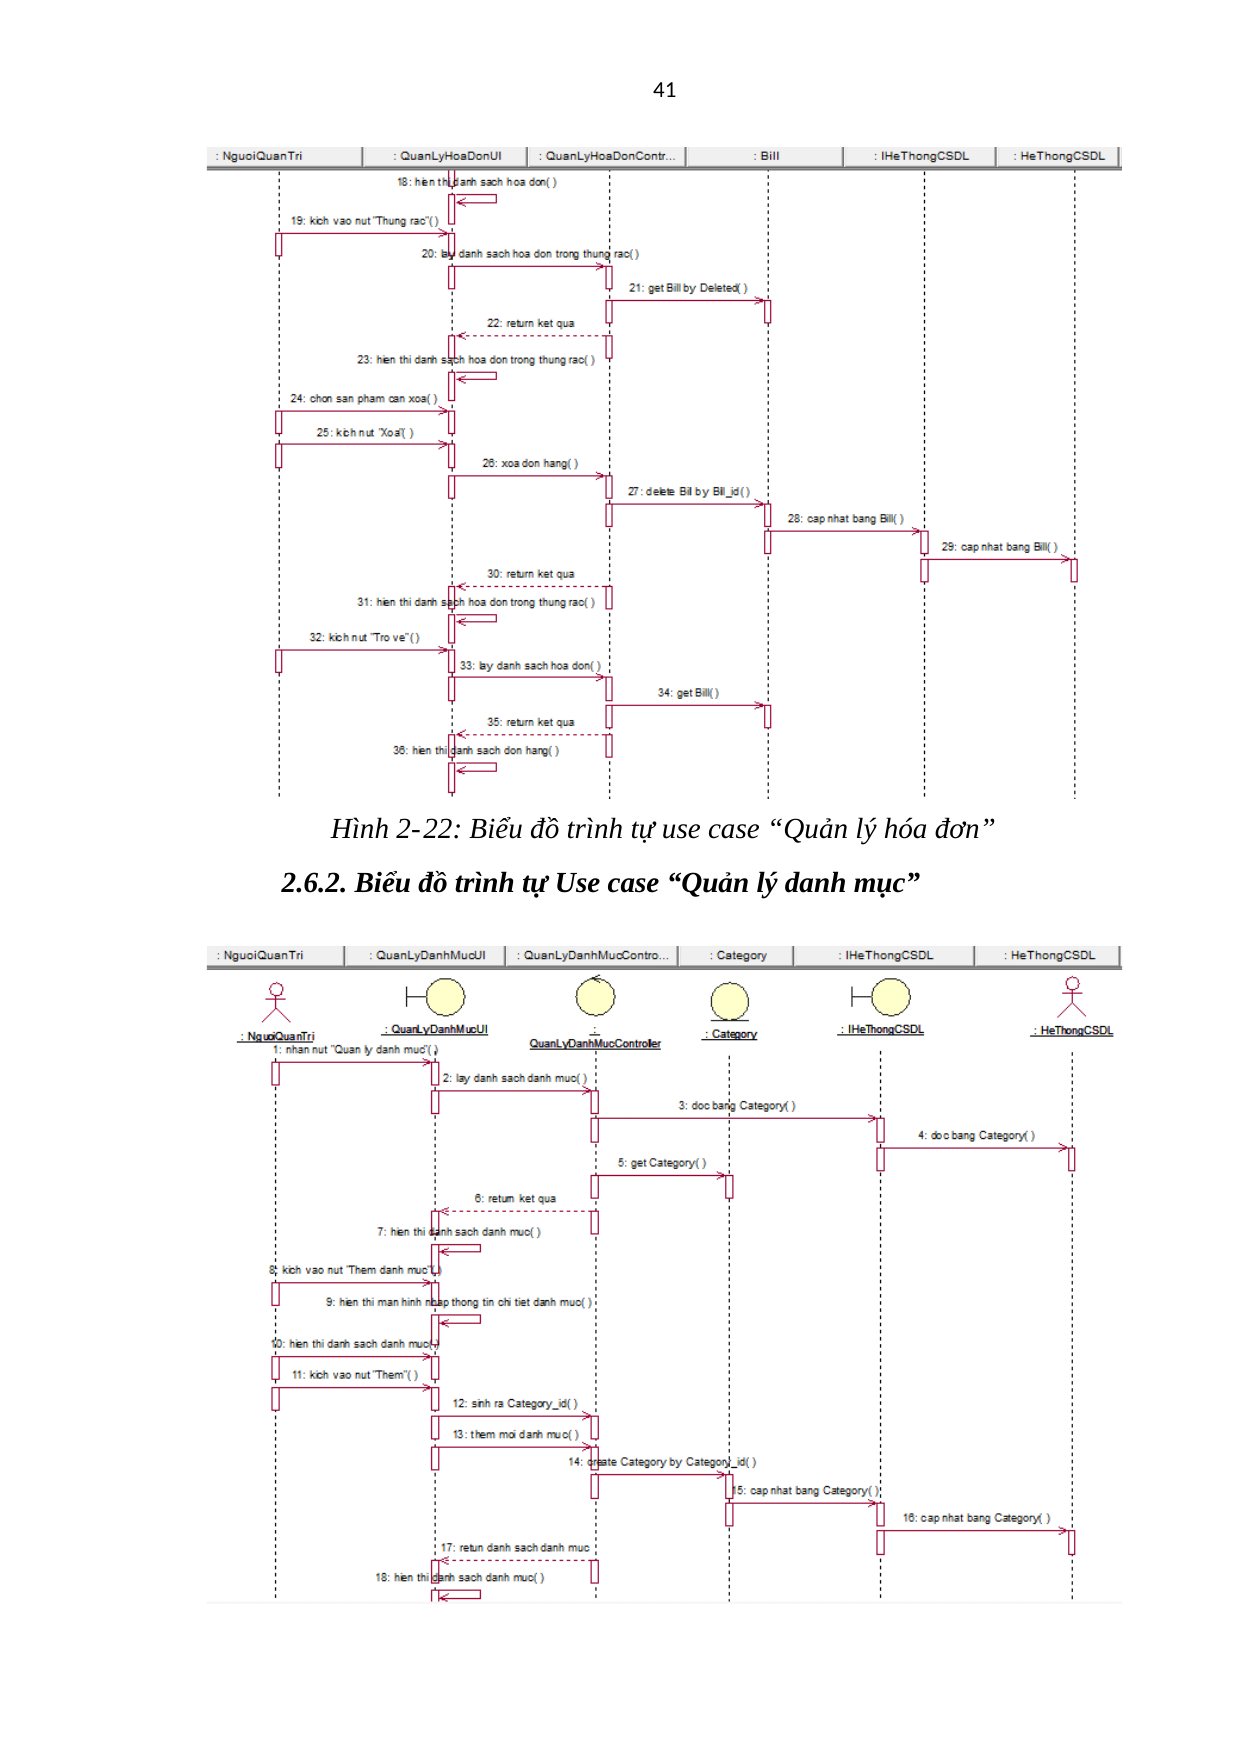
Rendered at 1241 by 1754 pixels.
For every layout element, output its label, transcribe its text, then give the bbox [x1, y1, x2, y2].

picture [206, 147, 1122, 799]
text Biểu đồ trình tự Use case “Quản lý danh mục” [281, 866, 1122, 899]
picture [206, 946, 1123, 1604]
text Hình 2-22: Biểu đồ trình tự use case “Quản lý hóa đơn” [207, 811, 1122, 845]
